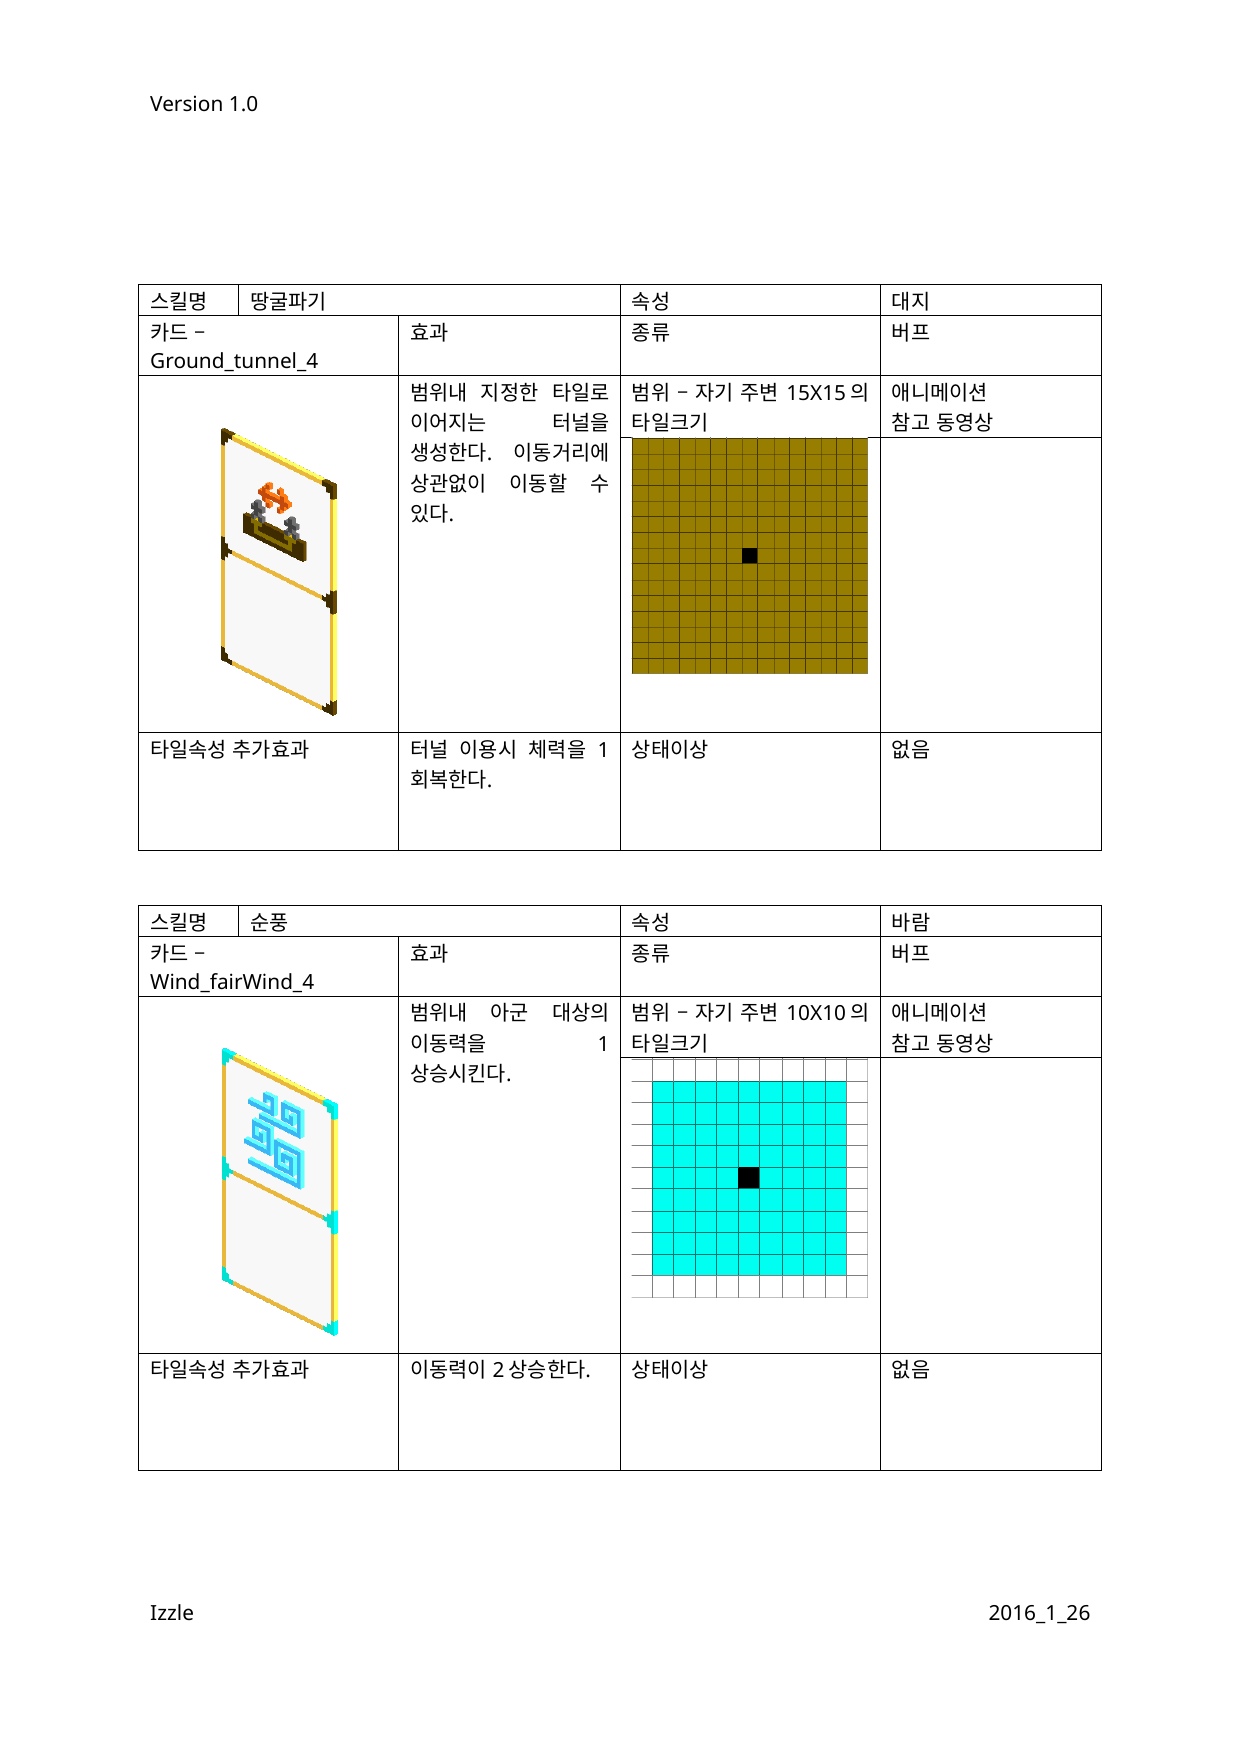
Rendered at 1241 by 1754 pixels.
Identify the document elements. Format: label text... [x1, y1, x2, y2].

table_cell 종류 [621, 316, 880, 375]
table_cell 타일속성 추가효과 [139, 733, 398, 850]
table_cell 효과 [399, 316, 620, 375]
table_header 속성 [621, 285, 880, 315]
table_header 바람 [881, 906, 1101, 936]
table_cell 없음 [881, 733, 1101, 850]
table_cell [881, 1058, 1101, 1352]
table_cell [139, 997, 398, 1352]
table_cell 터널 이용시 체력을 1 회복한다. [399, 733, 620, 850]
table_cell 애니메이션 참고 동영상 [881, 376, 1101, 437]
picture [161, 415, 398, 733]
table_cell 상태이상 [621, 1354, 880, 1470]
table_cell 버프 [881, 937, 1101, 996]
table_cell 상태이상 [621, 733, 880, 850]
table_cell 애니메이션 참고 동영상 [881, 997, 1101, 1057]
table_cell 카드 – Wind_fairWind_4 [139, 937, 398, 996]
table_header 속성 [621, 906, 880, 936]
table_cell [621, 1058, 880, 1352]
table_header 순풍 [239, 906, 620, 936]
table_cell 범위내 아군 대상의 이동력을 1상승시킨다. [399, 997, 620, 1352]
table_cell 범위 – 자기 주변 10X10의 타일크기 [621, 997, 880, 1057]
table_header 땅굴파기 [239, 285, 620, 315]
picture [162, 1035, 399, 1353]
picture [631, 437, 868, 674]
table_cell [621, 438, 880, 732]
table_cell 타일속성 추가효과 [139, 1354, 398, 1470]
table_header 대지 [881, 285, 1101, 315]
table_cell 카드 – Ground_tunnel_4 [139, 316, 398, 375]
table_cell 없음 [881, 1354, 1101, 1470]
table_cell 버프 [881, 316, 1101, 375]
table_cell [881, 438, 1101, 732]
table_cell 효과 [399, 937, 620, 996]
table_header 스킬명 [139, 285, 238, 315]
table_cell 종류 [621, 937, 880, 996]
table_header 스킬명 [139, 906, 238, 936]
picture [631, 1058, 868, 1298]
table_cell [139, 376, 398, 732]
table_cell 이동력이 2상승한다. [399, 1354, 620, 1470]
table_cell 범위 – 자기 주변 15X15의 타일크기 [621, 376, 880, 437]
table_cell 범위내 지정한 타일로 이어지는 터널을 생성한다. 이동거리에 상관없이 이동할 수 있다. [399, 376, 620, 732]
